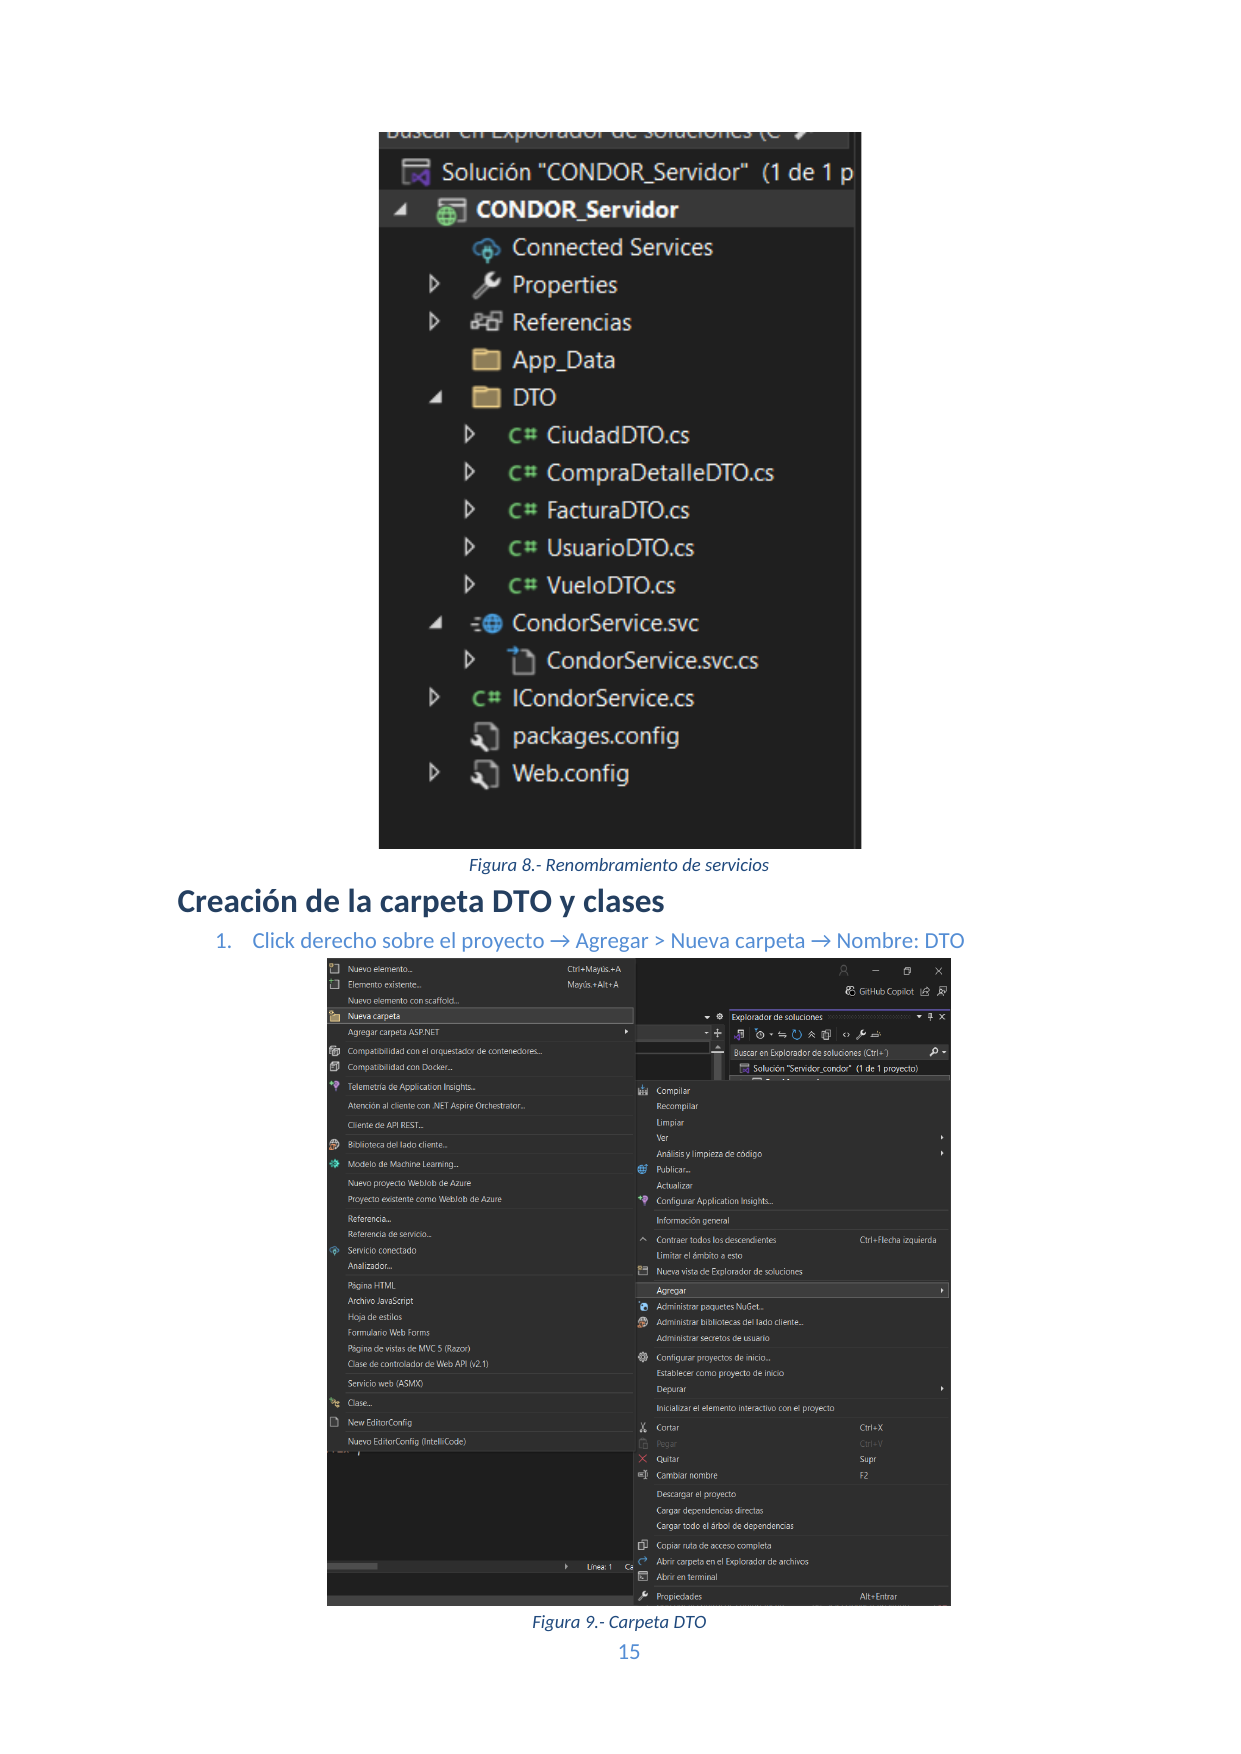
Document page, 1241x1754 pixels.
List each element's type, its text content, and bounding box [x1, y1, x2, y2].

text Figura 9.- Carpeta DTO [177, 1610, 1063, 1633]
picture [327, 958, 951, 1606]
text Figura 8.- Renombramiento de servicios [177, 853, 1063, 876]
picture [378, 132, 862, 849]
subtitle Creación de la carpeta DTO y clases [177, 880, 1063, 921]
list Click derecho sobre el proyecto → Agregar > Nueva carpeta → Nombre: DTO [215, 927, 1063, 955]
